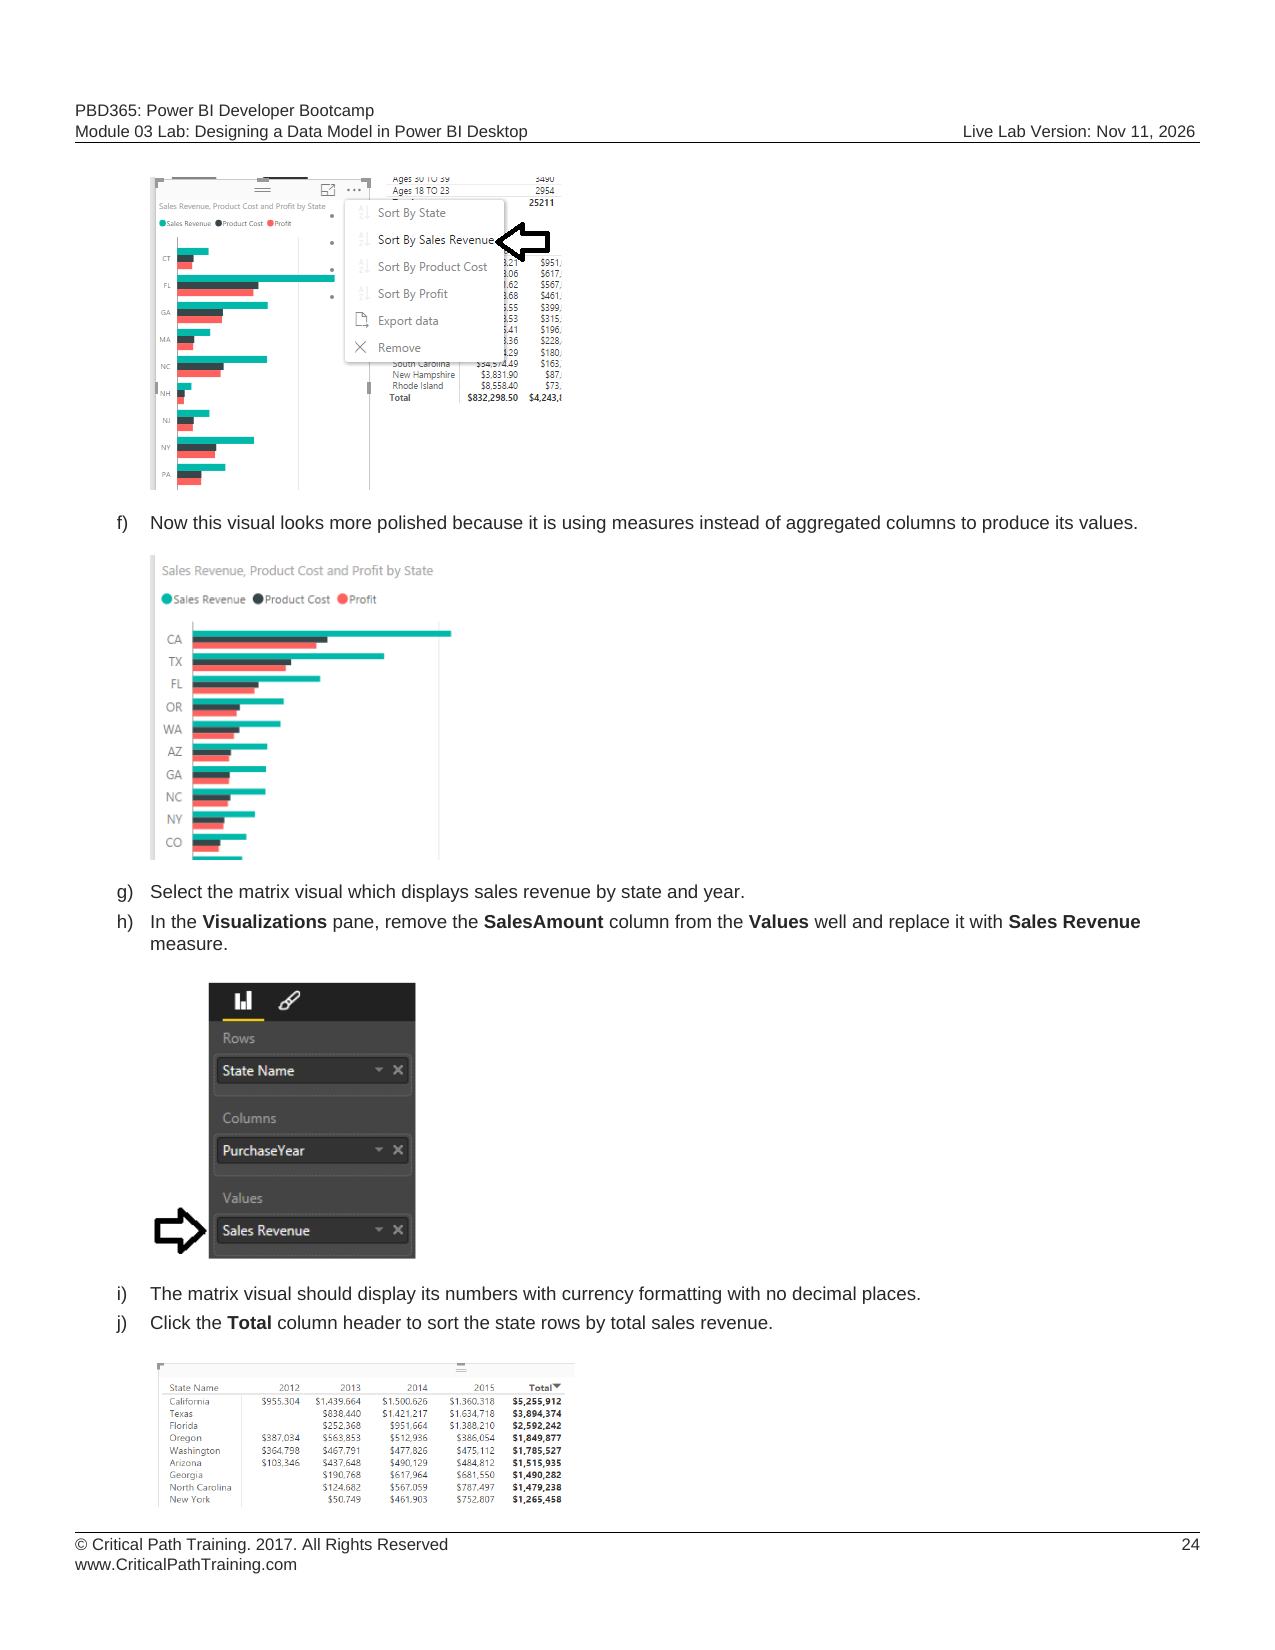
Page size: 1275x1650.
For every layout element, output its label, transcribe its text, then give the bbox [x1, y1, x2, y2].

picture [150, 555, 515, 860]
picture [150, 1355, 575, 1507]
text Now this visual looks more polished because it is using measures instead of aggregated columns to produce its values. [117, 512, 1200, 533]
text Select the matrix visual which displays sales revenue by state and year. [117, 881, 1200, 903]
text In the Visualizations pane, remove the SalesAmount column from the Values well and replace it with Sales Revenue measure. [117, 911, 1200, 954]
picture [150, 976, 419, 1261]
picture [150, 177, 562, 490]
text Click the Total column header to sort the state rows by total sales revenue. [117, 1312, 1200, 1334]
text The matrix visual should display its numbers with currency formatting with no decimal places. [117, 1282, 1200, 1304]
